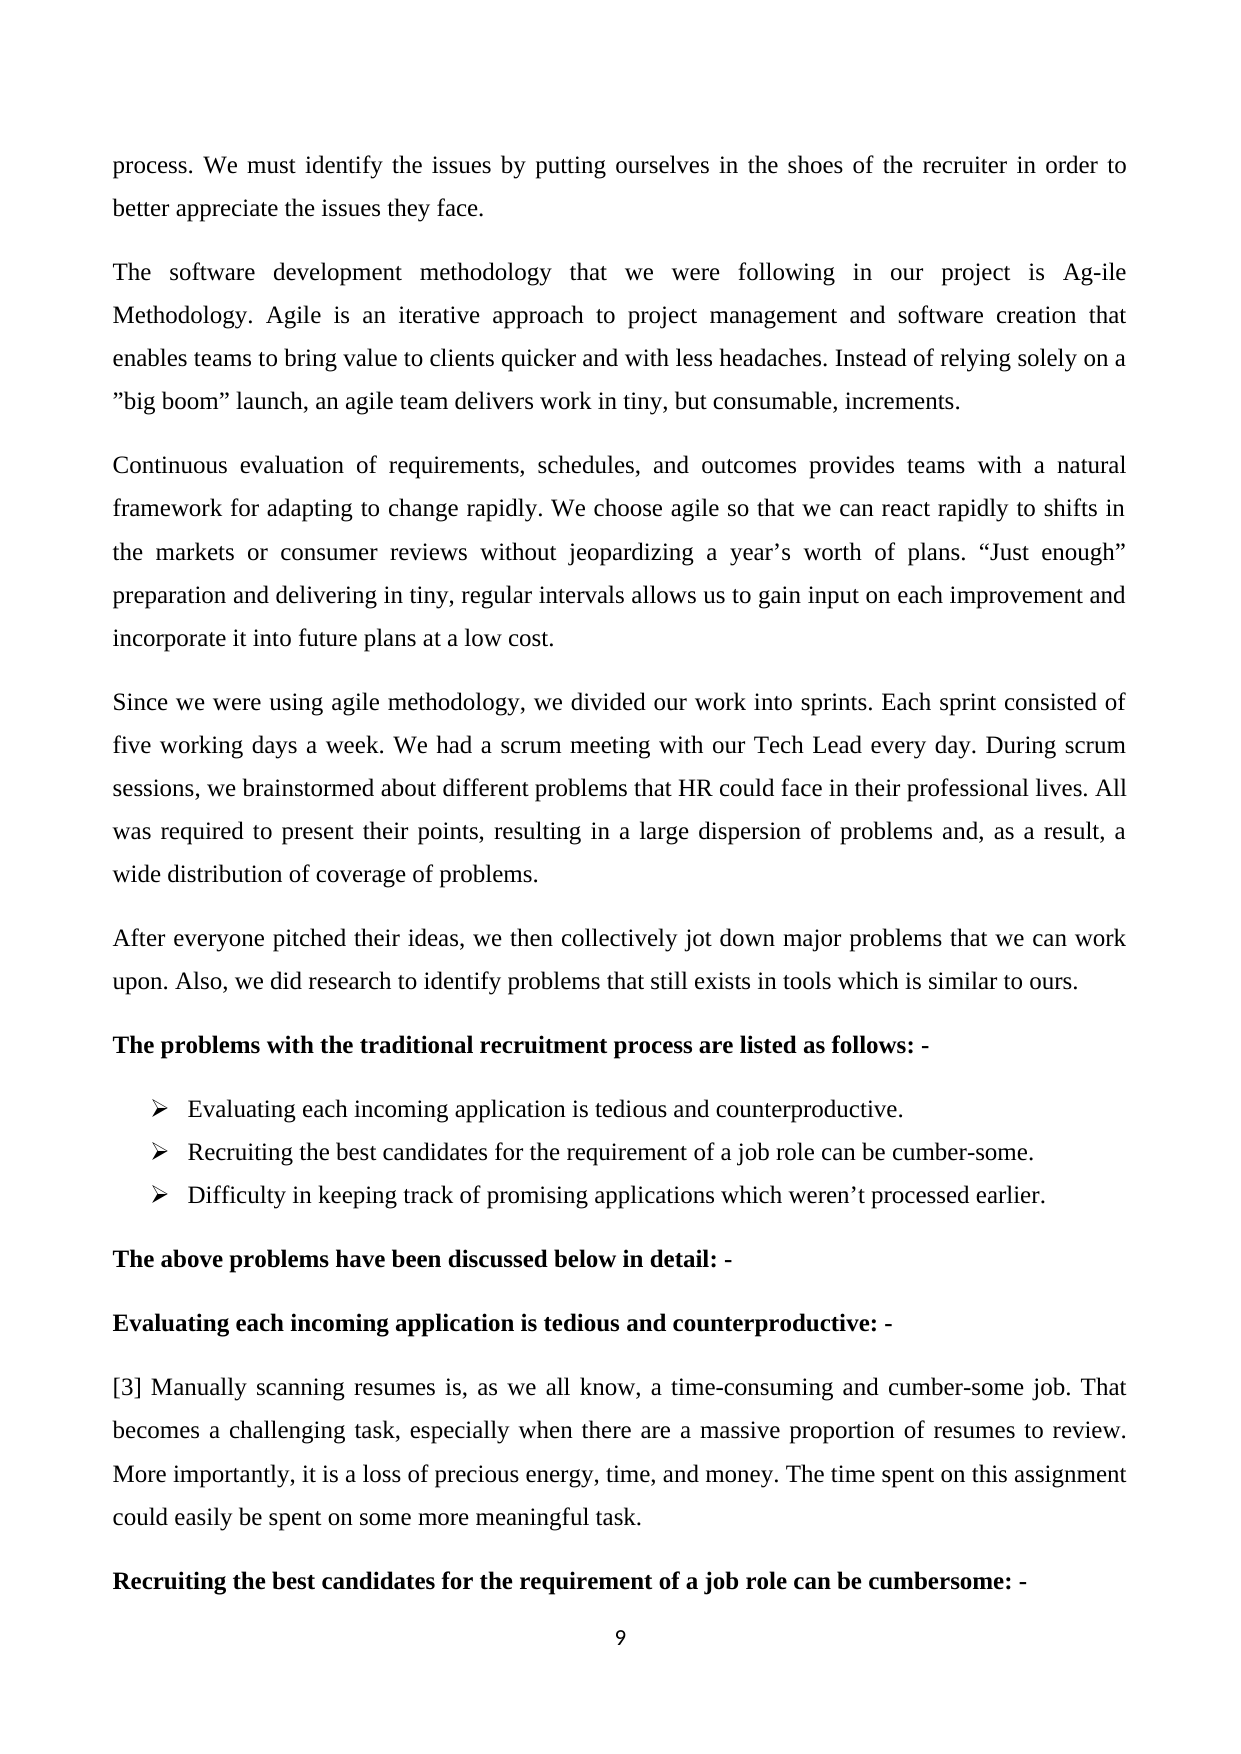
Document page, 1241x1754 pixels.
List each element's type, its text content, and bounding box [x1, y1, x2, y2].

list Evaluating each incoming application is tedious and counterproductive. [150, 1094, 1128, 1123]
text The problems with the traditional recruitment process are listed as follows: - [112, 1030, 1128, 1059]
text After everyone pitched their ideas, we then collectively jot down major problems that we can work upon. Also, we did research to identify problems that still exists in tools which is similar to ours. [112, 923, 1128, 995]
text Since we were using agile methodology, we divided our work into sprints. Each sprint consisted of five working days a week. We had a scrum meeting with our Tech Lead every day. During scrum sessions, we brainstormed about different problems that HR could face in their professional lives. All was required to present their points, resulting in a large dispersion of problems and, as a result, a wide distribution of coverage of problems. [112, 687, 1128, 888]
text The above problems have been discussed below in detail: - [112, 1244, 1128, 1273]
text The software development methodology that we were following in our project is Ag-ile Methodology. Agile is an iterative approach to project management and software creation that enables teams to bring value to clients quicker and with less headaches. Instead of relying solely on a ”big boom” launch, an agile team delivers work in tiny, but consumable, increments. [112, 257, 1128, 415]
text Continuous evaluation of requirements, schedules, and outcomes provides teams with a natural framework for adapting to change rapidly. We choose agile so that we can react rapidly to shifts in the markets or consumer reviews without jeopardizing a year’s worth of plans. “Just enough” preparation and delivering in tiny, regular intervals allows us to gain input on each improvement and incorporate it into future plans at a low cost. [112, 450, 1128, 652]
text Evaluating each incoming application is tedious and counterproductive: - [112, 1308, 1128, 1337]
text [112, 150, 1128, 222]
list Difficulty in keeping track of promising applications which weren’t processed earlier. [150, 1181, 1128, 1209]
text Recruiting the best candidates for the requirement of a job role can be cumbersome: - [112, 1566, 1128, 1594]
text [3] Manually scanning resumes is, as we all know, a time-consuming and cumber-some job. That becomes a challenging task, especially when there are a massive proportion of resumes to review. More importantly, it is a loss of precious energy, time, and money. The time spent on this assignment could easily be spent on some more meaningful task. [112, 1372, 1128, 1531]
list Recruiting the best candidates for the requirement of a job role can be cumber-some. [150, 1137, 1128, 1166]
